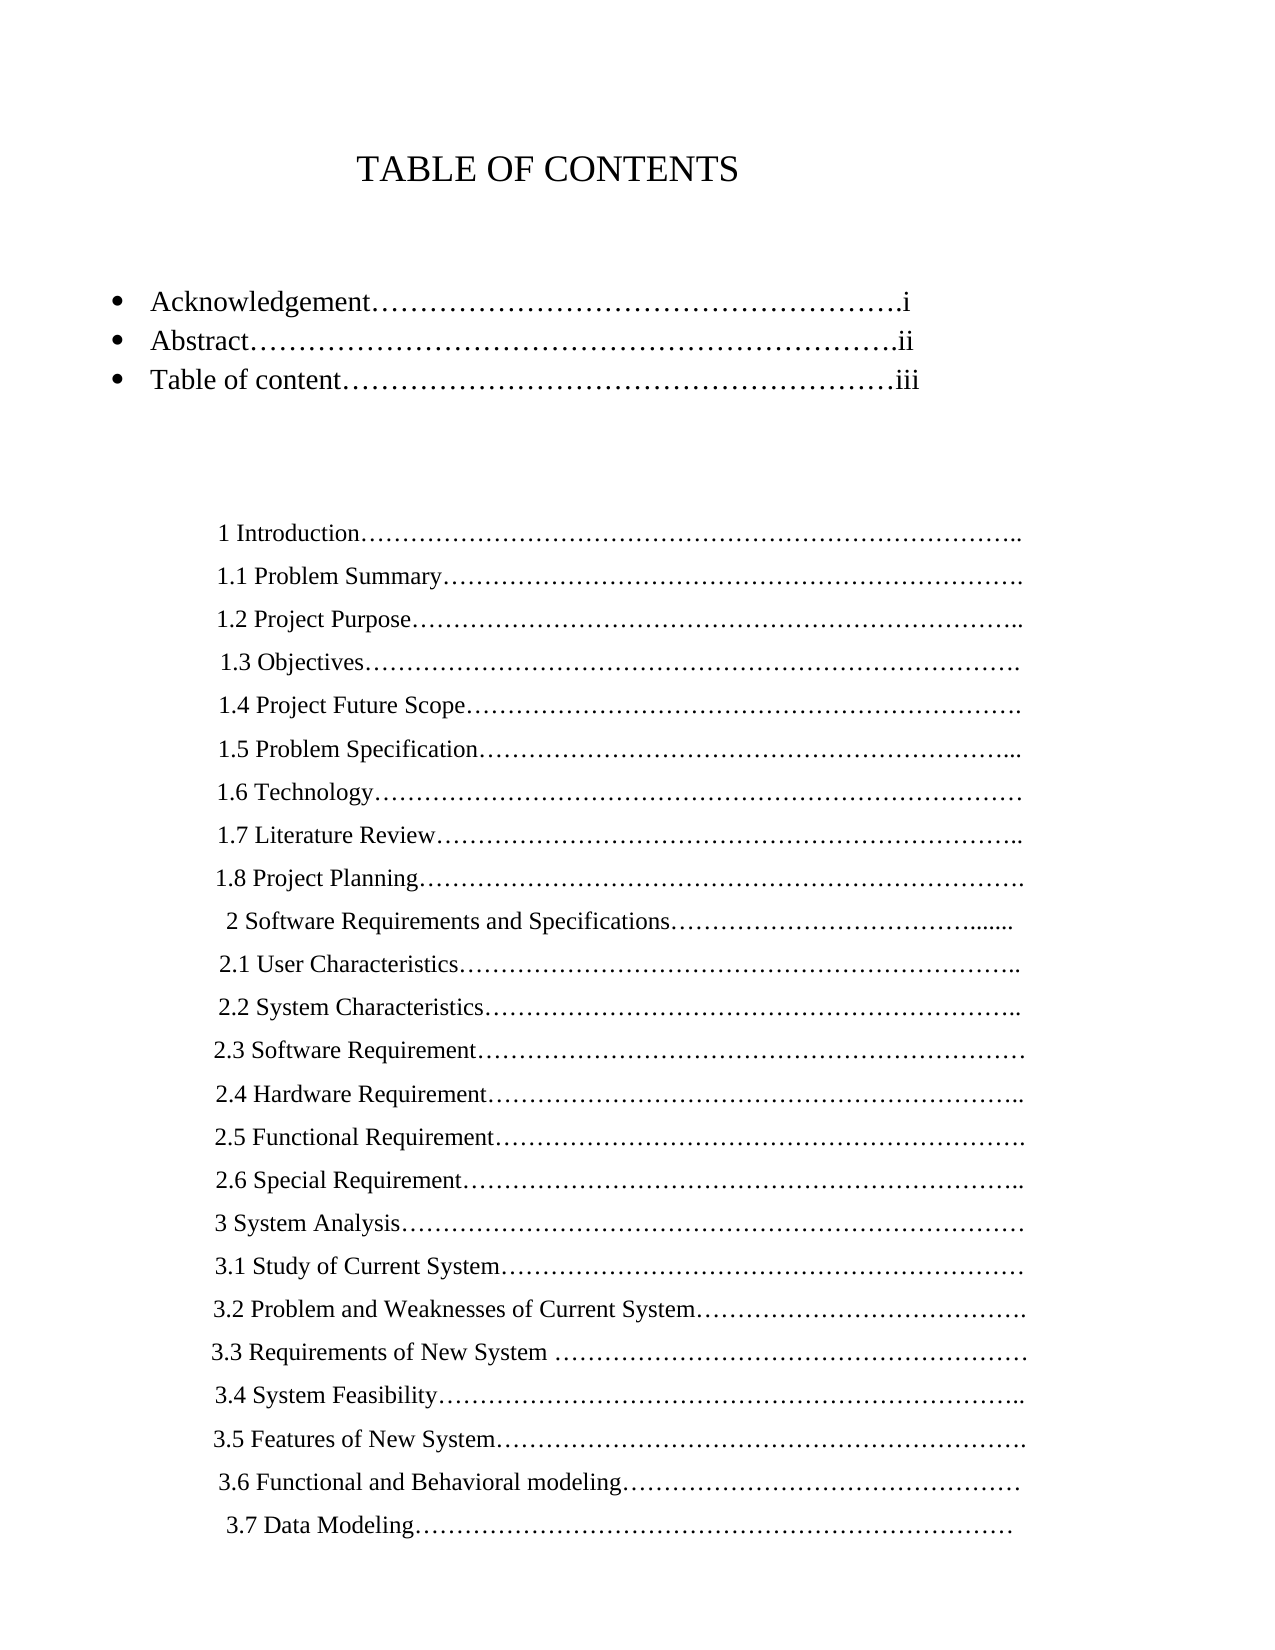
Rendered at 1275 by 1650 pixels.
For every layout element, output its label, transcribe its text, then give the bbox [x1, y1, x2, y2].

text 2 Software Requirements and Specifications………………………………....... [56, 906, 1183, 935]
text 1.5 Problem Specification………………………………………………………... [56, 734, 1183, 762]
text 3.7 Data Modeling……………………………………………………………… [56, 1510, 1183, 1539]
text 2.5 Functional Requirement………………………………………………………. [56, 1122, 1183, 1151]
text 1.7 Literature Review…………………………………………………………….. [56, 820, 1183, 849]
text 2.4 Hardware Requirement……………………………………………………….. [56, 1079, 1183, 1107]
text 3.3 Requirements of New System ………………………………………………… [56, 1337, 1183, 1366]
text 3.2 Problem and Weaknesses of Current System…………………………………. [56, 1294, 1183, 1323]
text 3 System Analysis………………………………………………………………… [56, 1208, 1183, 1237]
text 2.3 Software Requirement………………………………………………………… [56, 1036, 1183, 1064]
list Acknowledgement……………………………………………….i [112, 284, 1183, 318]
text 3.4 System Feasibility…………………………………………………………….. [56, 1381, 1183, 1409]
text 3.1 Study of Current System……………………………………………………… [56, 1251, 1183, 1280]
text 1.8 Project Planning………………………………………………………………. [56, 863, 1183, 892]
list Abstract………………………………………………………….ii [112, 323, 1183, 357]
text 1.1 Problem Summary……………………………………………………………. [56, 561, 1183, 590]
text 2.1 User Characteristics………………………………………………………….. [56, 949, 1183, 978]
text 1 Introduction…………………………………………………………………….. [56, 518, 1183, 547]
text 1.2 Project Purpose……………………………………………………………….. [56, 604, 1183, 633]
text 3.5 Features of New System………………………………………………………. [56, 1424, 1183, 1452]
text TABLE OF CONTENTS [281, 147, 1183, 190]
list Table of content…………………………………………………iii [112, 362, 1183, 395]
text 1.4 Project Future Scope…………………………………………………………. [56, 691, 1183, 719]
text 2.2 System Characteristics……………………………………………………….. [56, 992, 1183, 1021]
text 1.3 Objectives……………………………………………………………………. [56, 647, 1183, 676]
text 3.6 Functional and Behavioral modeling………………………………………… [56, 1467, 1183, 1496]
text 2.6 Special Requirement………………………………………………………….. [56, 1165, 1183, 1194]
text 1.6 Technology…………………………………………………………………… [56, 777, 1183, 806]
